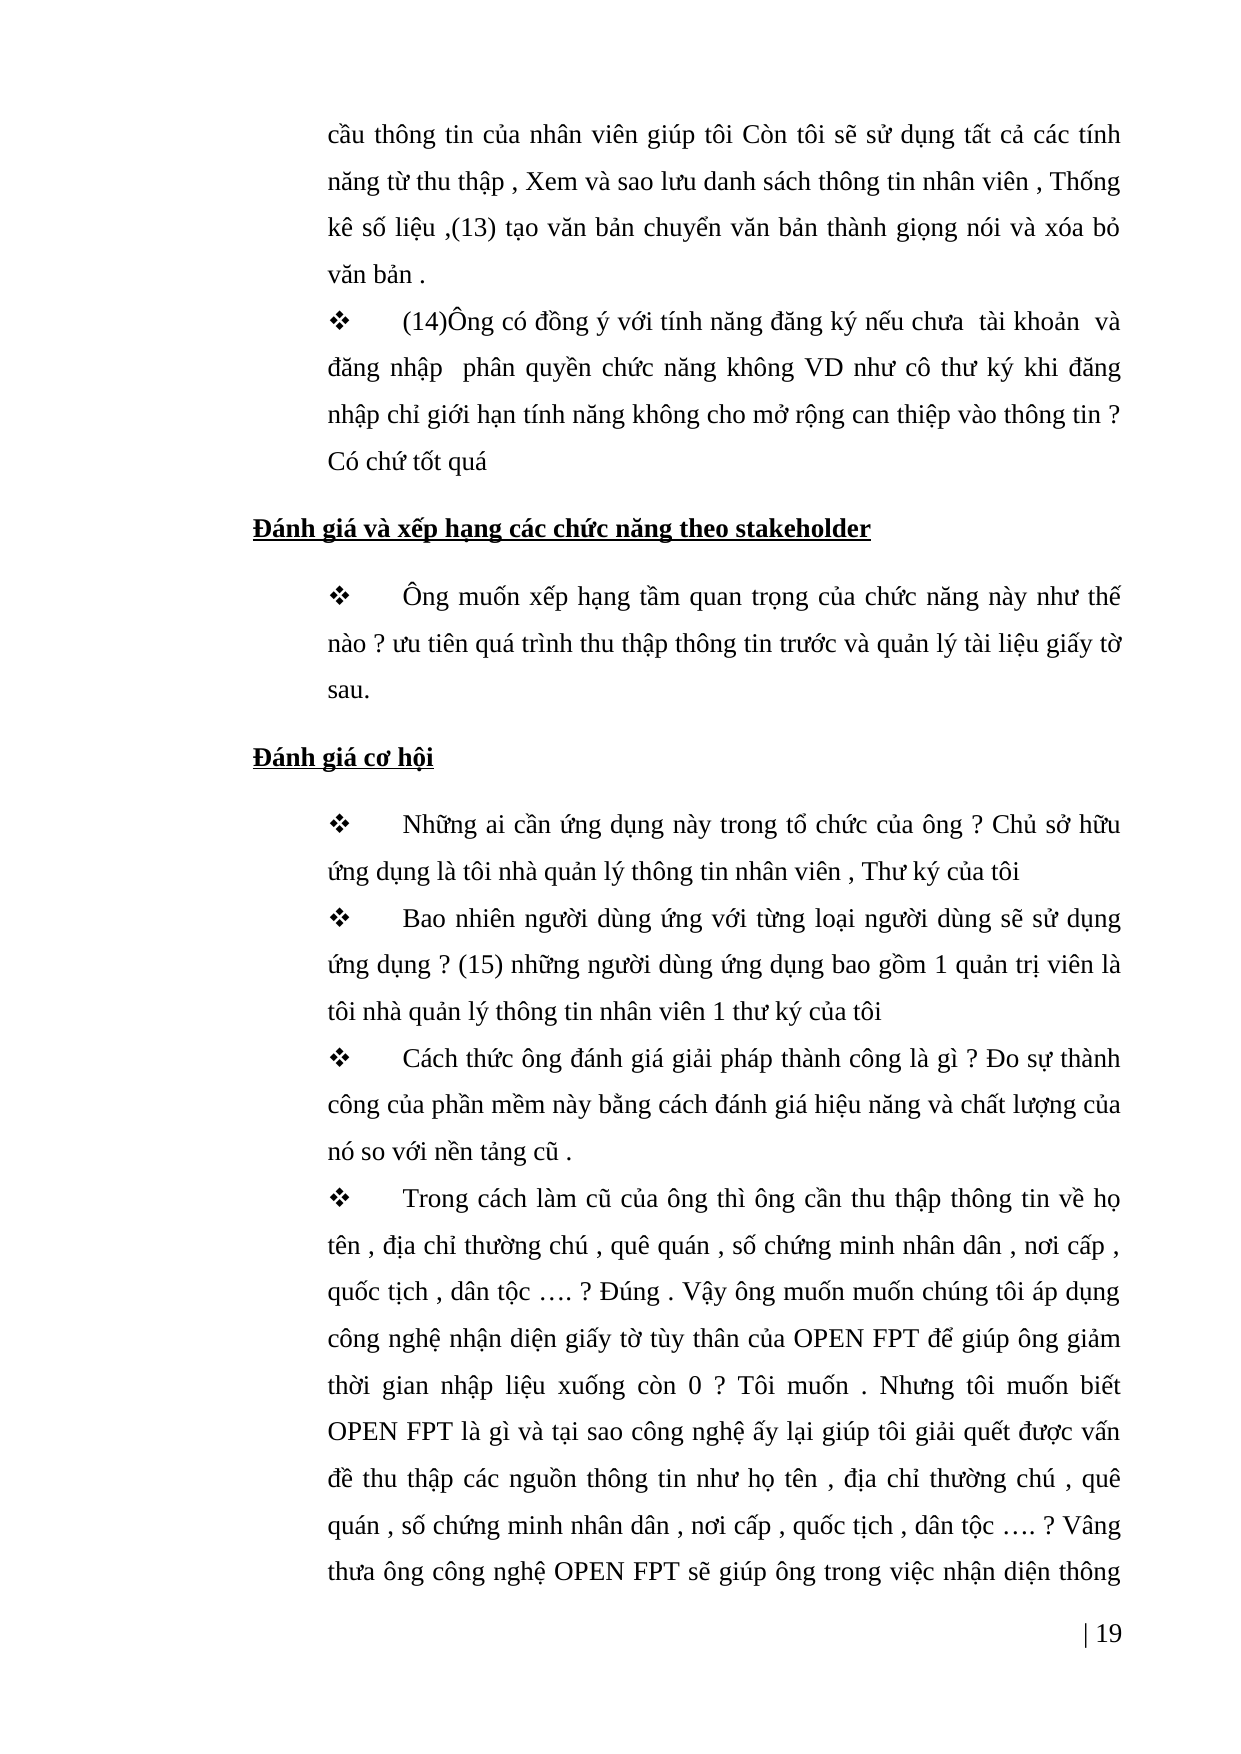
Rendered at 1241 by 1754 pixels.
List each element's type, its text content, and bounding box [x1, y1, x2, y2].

list (14)Ông có đồng ý với tính năng đăng ký nếu chưa tài khoản và đăng nhập phân quyền chức năng không VD như cô thư ký khi đăng nhập chỉ giới hạn tính năng không cho mở rộng can thiệp vào thông tin ? Có chứ tốt quá [327, 305, 1122, 476]
text Đánh giá cơ hội [252, 741, 1122, 772]
list Những ai cần ứng dụng này trong tổ chức của ông ? Chủ sở hữu ứng dụng là tôi nhà quản lý thông tin nhân viên , Thư ký của tôi [327, 808, 1122, 886]
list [327, 118, 1122, 289]
list Bao nhiên người dùng ứng với từng loại người dùng sẽ sử dụng ứng dụng ? (15) những người dùng ứng dụng bao gồm 1 quản trị viên là tôi nhà quản lý thông tin nhân viên 1 thư ký của tôi [327, 902, 1122, 1026]
text Đánh giá và xếp hạng các chức năng theo stakeholder [252, 512, 1122, 543]
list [327, 1182, 1122, 1587]
list Ông muốn xếp hạng tầm quan trọng của chức năng này như thế nào ? ưu tiên quá trình thu thập thông tin trước và quản lý tài liệu giấy tờ sau. [327, 580, 1122, 704]
list Cách thức ông đánh giá giải pháp thành công là gì ? Đo sự thành công của phần mềm này bằng cách đánh giá hiệu năng và chất lượng của nó so với nền tảng cũ . [327, 1042, 1122, 1166]
